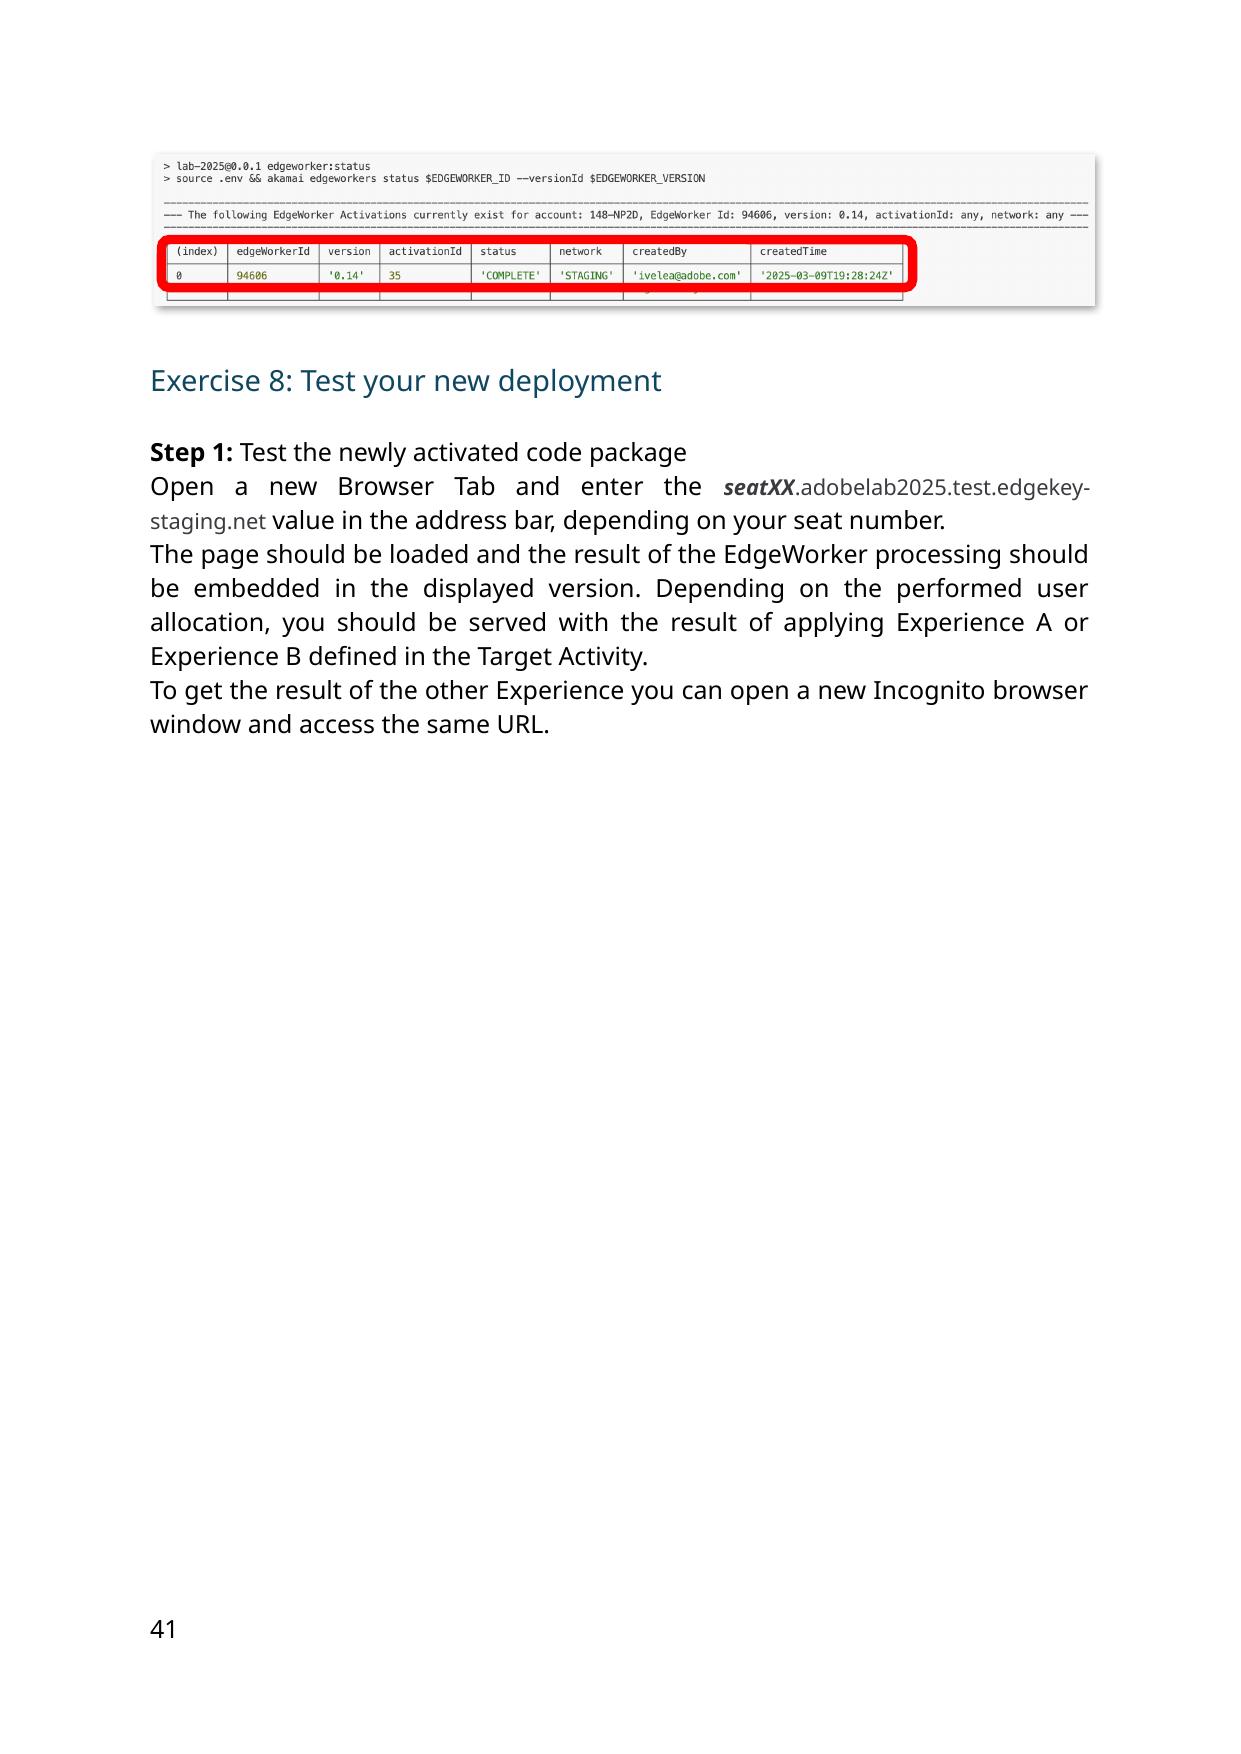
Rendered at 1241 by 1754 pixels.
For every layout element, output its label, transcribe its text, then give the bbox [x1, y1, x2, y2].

text Step 1: Test the newly activated code package [150, 434, 1090, 468]
text To get the result of the other Experience you can open a new Incognito browser window and access the same URL. [150, 673, 1090, 741]
text Open a new Browser Tab and enter the seatXX.adobelab2025.test.edgekey-staging.net value in the address bar, depending on your seat number. [150, 468, 1090, 537]
text The page should be loaded and the result of the EdgeWorker processing should be embedded in the displayed version. Depending on the performed user allocation, you should be served with the result of applying Experience A or Experience B defined in the Target Activity. [150, 537, 1090, 673]
picture [154, 154, 1095, 306]
text Exercise 8: Test your new deployment [150, 361, 1090, 400]
